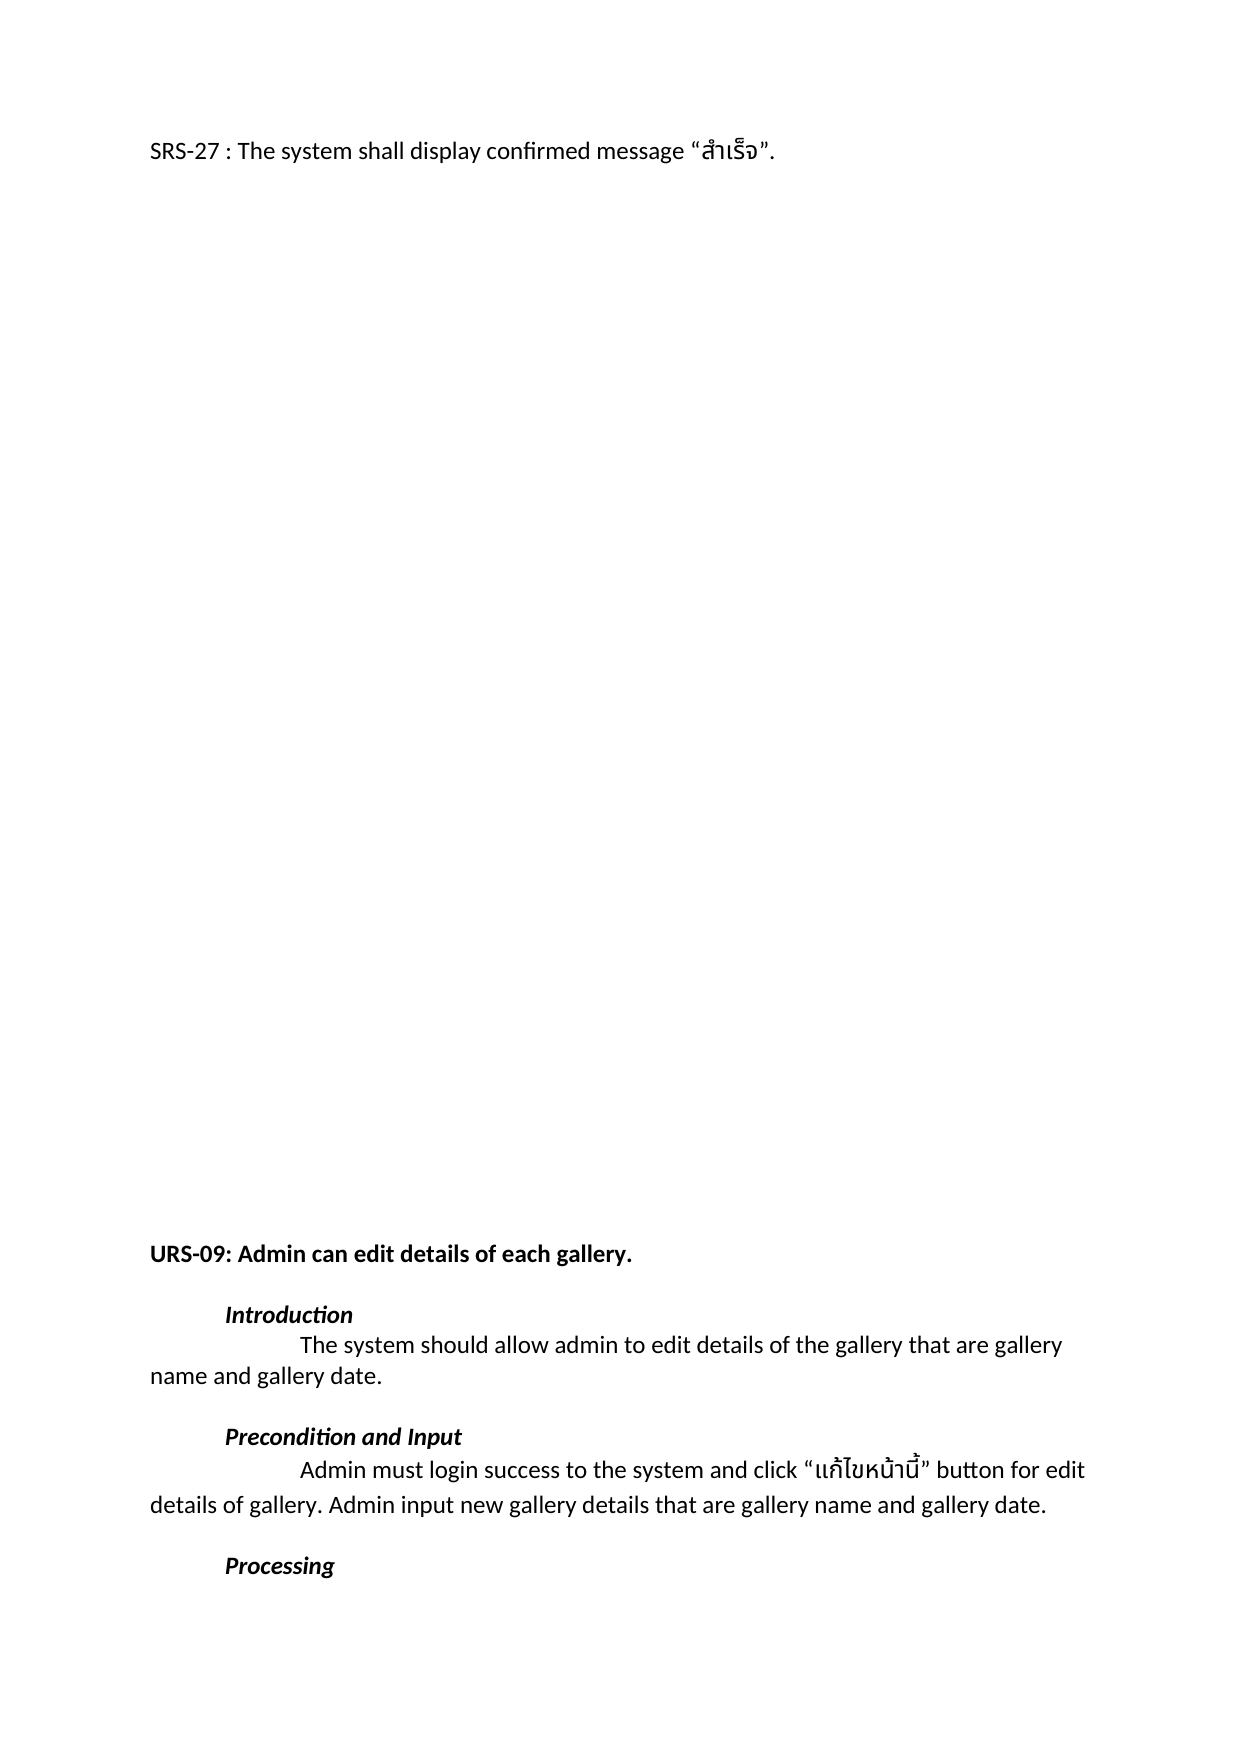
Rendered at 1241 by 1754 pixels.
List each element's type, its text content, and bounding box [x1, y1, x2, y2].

text Admin must login success to the system and click “แก้ไขหน้านี้” button for edit [150, 1452, 1090, 1489]
text URS-09: Admin can edit details of each gallery. [150, 1238, 1090, 1268]
text The system should allow admin to edit details of the gallery that are gallery [225, 1329, 1090, 1360]
text Introduction [150, 1299, 1090, 1329]
text Precondition and Input [150, 1421, 1090, 1452]
text details of gallery. Admin input new gallery details that are gallery name and gallery date. [150, 1489, 1090, 1520]
text name and gallery date. [150, 1360, 1090, 1391]
text Processing [150, 1551, 1090, 1581]
text SRS-27 : The system shall display confirmed message “สำเร็จ”. [150, 133, 1090, 171]
